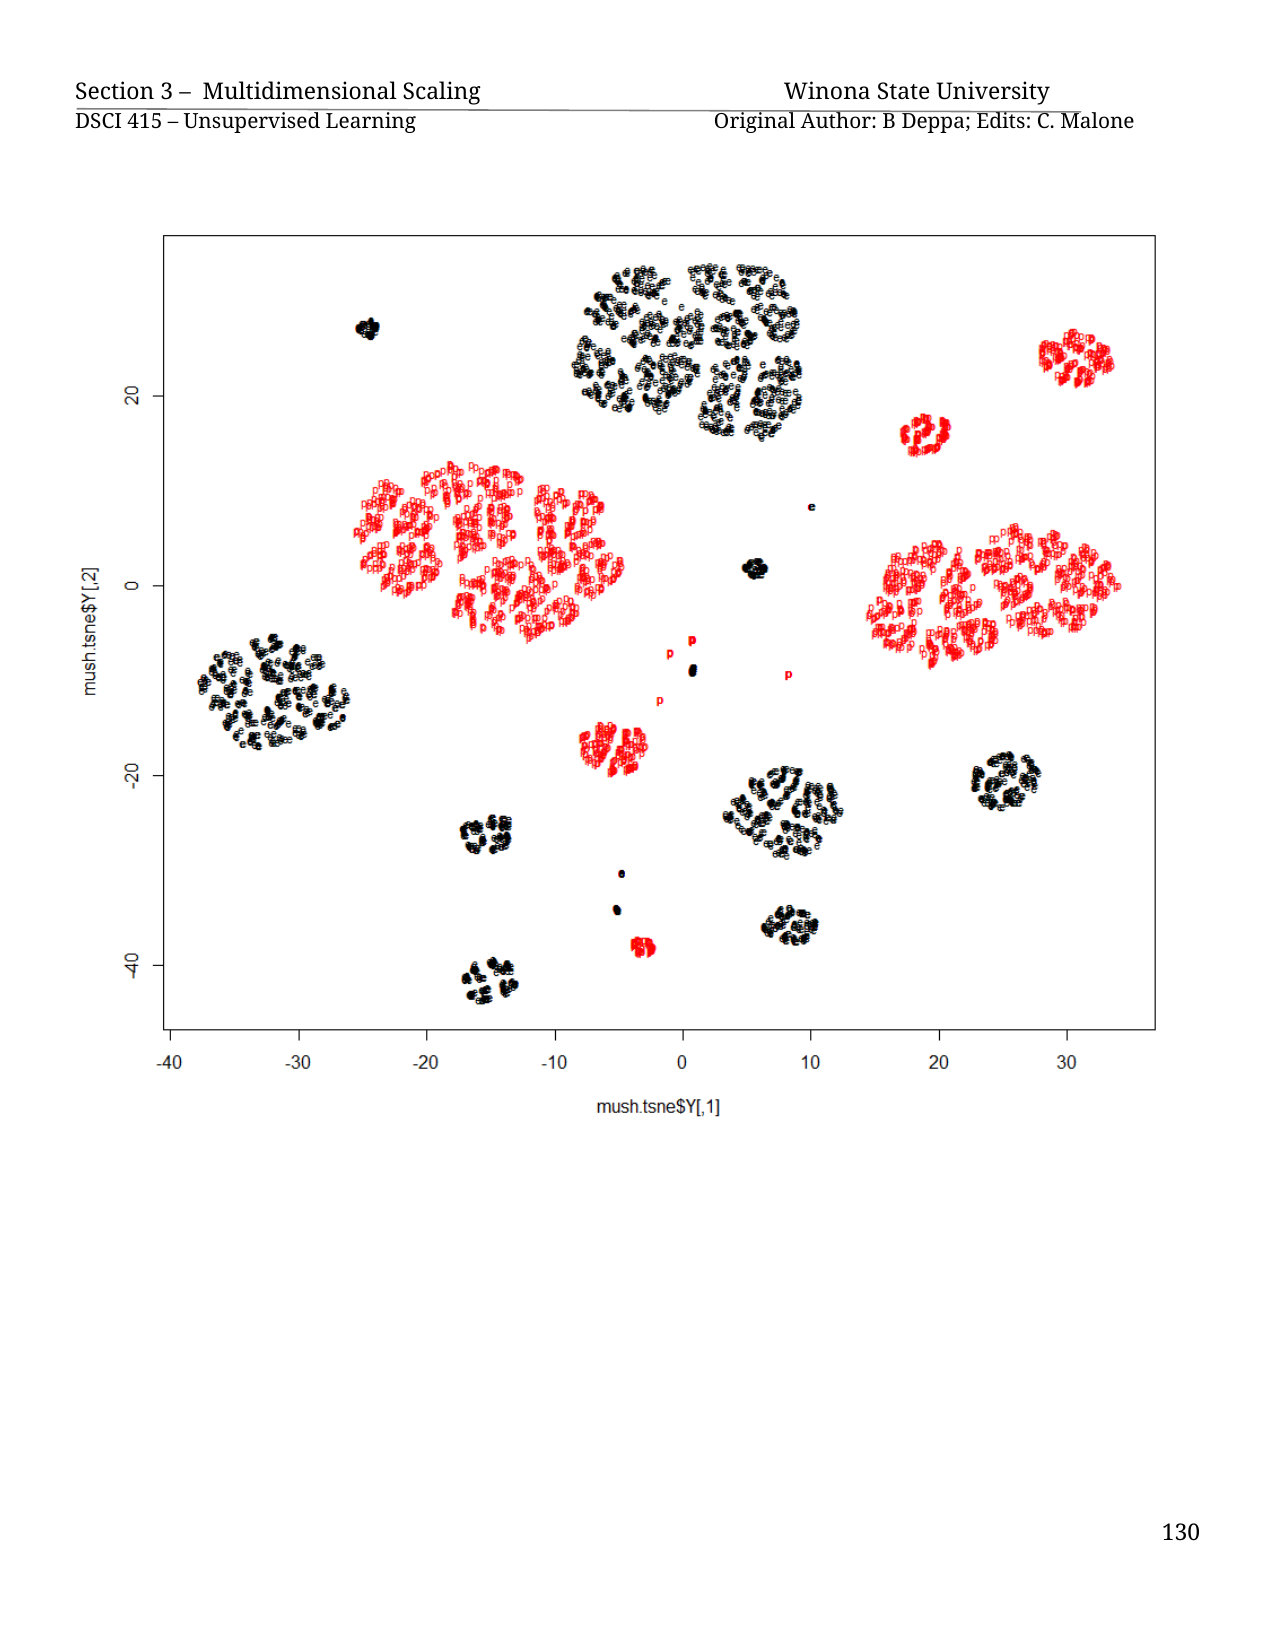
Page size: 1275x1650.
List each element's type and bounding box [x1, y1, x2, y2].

picture [75, 147, 1200, 1140]
